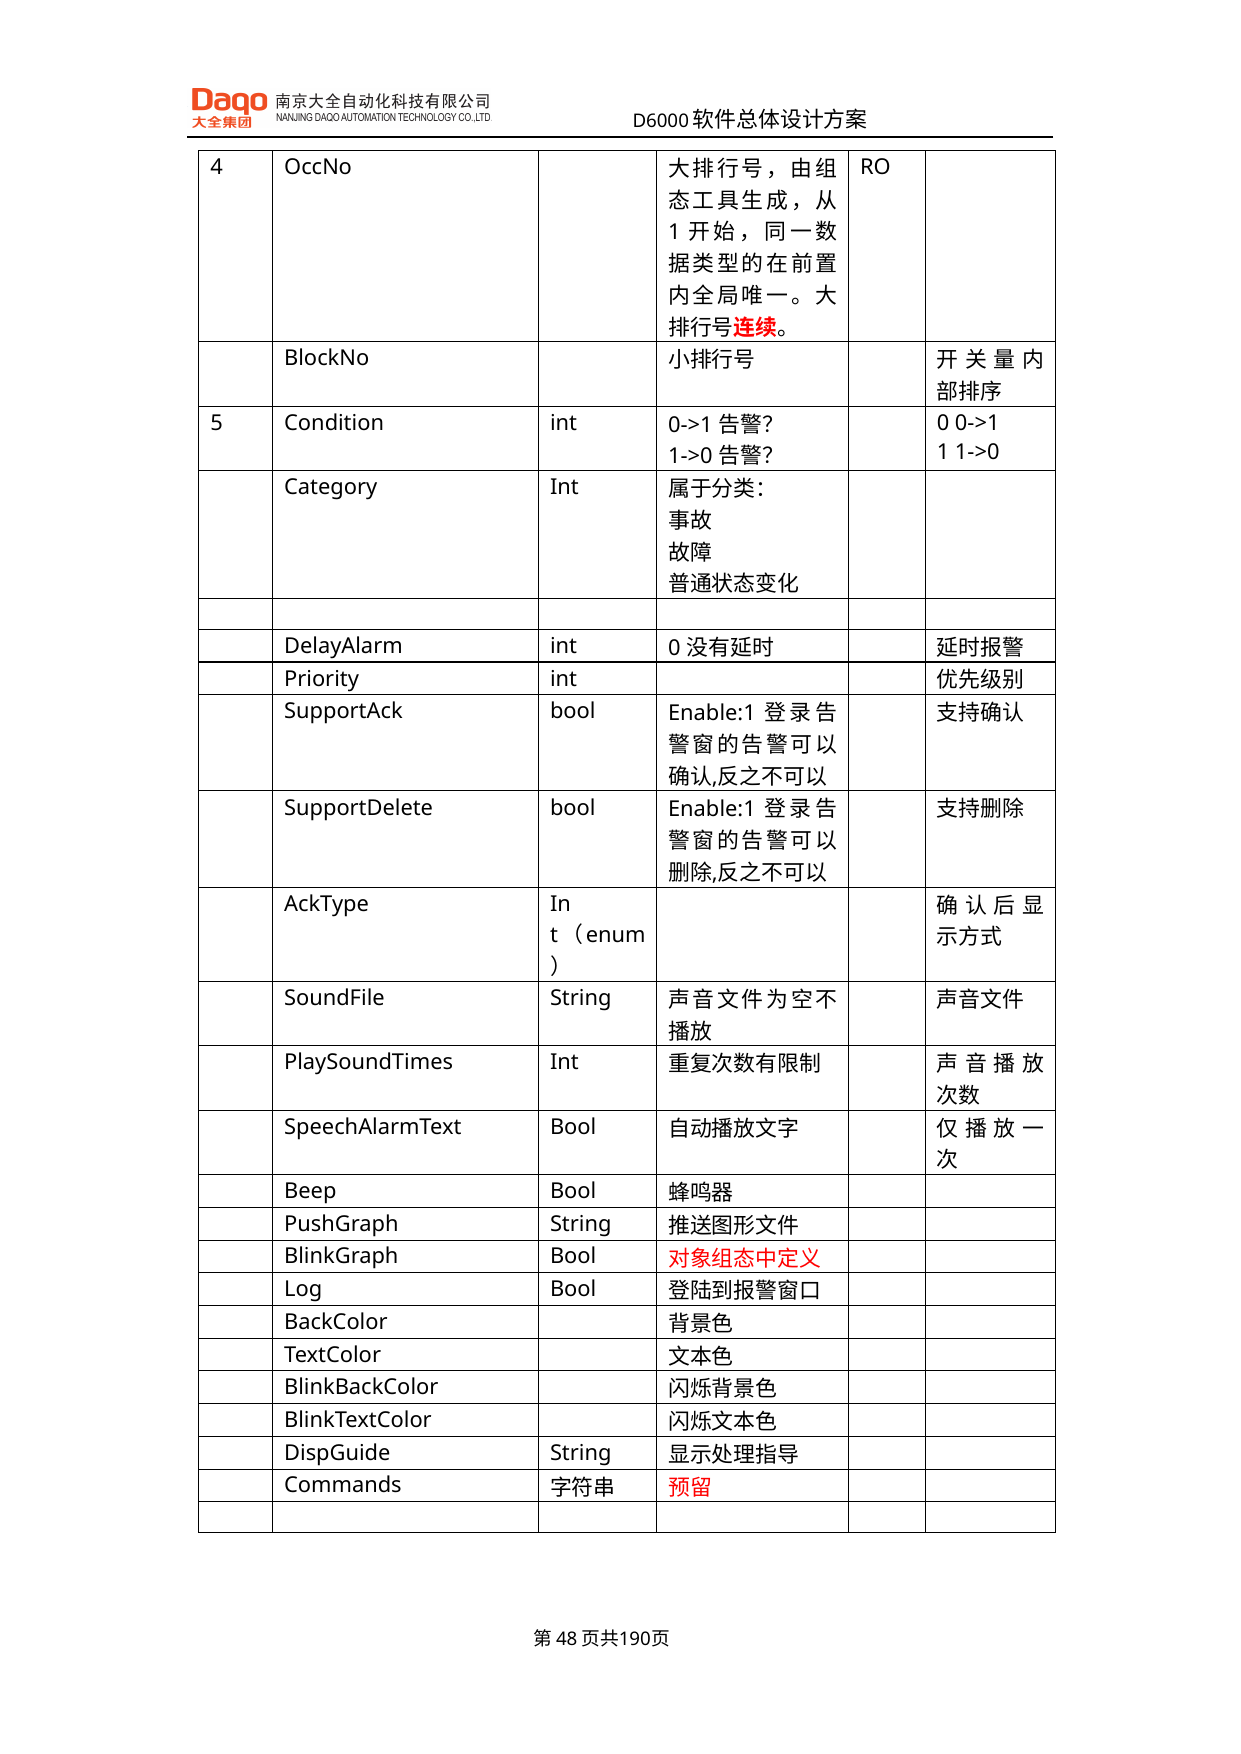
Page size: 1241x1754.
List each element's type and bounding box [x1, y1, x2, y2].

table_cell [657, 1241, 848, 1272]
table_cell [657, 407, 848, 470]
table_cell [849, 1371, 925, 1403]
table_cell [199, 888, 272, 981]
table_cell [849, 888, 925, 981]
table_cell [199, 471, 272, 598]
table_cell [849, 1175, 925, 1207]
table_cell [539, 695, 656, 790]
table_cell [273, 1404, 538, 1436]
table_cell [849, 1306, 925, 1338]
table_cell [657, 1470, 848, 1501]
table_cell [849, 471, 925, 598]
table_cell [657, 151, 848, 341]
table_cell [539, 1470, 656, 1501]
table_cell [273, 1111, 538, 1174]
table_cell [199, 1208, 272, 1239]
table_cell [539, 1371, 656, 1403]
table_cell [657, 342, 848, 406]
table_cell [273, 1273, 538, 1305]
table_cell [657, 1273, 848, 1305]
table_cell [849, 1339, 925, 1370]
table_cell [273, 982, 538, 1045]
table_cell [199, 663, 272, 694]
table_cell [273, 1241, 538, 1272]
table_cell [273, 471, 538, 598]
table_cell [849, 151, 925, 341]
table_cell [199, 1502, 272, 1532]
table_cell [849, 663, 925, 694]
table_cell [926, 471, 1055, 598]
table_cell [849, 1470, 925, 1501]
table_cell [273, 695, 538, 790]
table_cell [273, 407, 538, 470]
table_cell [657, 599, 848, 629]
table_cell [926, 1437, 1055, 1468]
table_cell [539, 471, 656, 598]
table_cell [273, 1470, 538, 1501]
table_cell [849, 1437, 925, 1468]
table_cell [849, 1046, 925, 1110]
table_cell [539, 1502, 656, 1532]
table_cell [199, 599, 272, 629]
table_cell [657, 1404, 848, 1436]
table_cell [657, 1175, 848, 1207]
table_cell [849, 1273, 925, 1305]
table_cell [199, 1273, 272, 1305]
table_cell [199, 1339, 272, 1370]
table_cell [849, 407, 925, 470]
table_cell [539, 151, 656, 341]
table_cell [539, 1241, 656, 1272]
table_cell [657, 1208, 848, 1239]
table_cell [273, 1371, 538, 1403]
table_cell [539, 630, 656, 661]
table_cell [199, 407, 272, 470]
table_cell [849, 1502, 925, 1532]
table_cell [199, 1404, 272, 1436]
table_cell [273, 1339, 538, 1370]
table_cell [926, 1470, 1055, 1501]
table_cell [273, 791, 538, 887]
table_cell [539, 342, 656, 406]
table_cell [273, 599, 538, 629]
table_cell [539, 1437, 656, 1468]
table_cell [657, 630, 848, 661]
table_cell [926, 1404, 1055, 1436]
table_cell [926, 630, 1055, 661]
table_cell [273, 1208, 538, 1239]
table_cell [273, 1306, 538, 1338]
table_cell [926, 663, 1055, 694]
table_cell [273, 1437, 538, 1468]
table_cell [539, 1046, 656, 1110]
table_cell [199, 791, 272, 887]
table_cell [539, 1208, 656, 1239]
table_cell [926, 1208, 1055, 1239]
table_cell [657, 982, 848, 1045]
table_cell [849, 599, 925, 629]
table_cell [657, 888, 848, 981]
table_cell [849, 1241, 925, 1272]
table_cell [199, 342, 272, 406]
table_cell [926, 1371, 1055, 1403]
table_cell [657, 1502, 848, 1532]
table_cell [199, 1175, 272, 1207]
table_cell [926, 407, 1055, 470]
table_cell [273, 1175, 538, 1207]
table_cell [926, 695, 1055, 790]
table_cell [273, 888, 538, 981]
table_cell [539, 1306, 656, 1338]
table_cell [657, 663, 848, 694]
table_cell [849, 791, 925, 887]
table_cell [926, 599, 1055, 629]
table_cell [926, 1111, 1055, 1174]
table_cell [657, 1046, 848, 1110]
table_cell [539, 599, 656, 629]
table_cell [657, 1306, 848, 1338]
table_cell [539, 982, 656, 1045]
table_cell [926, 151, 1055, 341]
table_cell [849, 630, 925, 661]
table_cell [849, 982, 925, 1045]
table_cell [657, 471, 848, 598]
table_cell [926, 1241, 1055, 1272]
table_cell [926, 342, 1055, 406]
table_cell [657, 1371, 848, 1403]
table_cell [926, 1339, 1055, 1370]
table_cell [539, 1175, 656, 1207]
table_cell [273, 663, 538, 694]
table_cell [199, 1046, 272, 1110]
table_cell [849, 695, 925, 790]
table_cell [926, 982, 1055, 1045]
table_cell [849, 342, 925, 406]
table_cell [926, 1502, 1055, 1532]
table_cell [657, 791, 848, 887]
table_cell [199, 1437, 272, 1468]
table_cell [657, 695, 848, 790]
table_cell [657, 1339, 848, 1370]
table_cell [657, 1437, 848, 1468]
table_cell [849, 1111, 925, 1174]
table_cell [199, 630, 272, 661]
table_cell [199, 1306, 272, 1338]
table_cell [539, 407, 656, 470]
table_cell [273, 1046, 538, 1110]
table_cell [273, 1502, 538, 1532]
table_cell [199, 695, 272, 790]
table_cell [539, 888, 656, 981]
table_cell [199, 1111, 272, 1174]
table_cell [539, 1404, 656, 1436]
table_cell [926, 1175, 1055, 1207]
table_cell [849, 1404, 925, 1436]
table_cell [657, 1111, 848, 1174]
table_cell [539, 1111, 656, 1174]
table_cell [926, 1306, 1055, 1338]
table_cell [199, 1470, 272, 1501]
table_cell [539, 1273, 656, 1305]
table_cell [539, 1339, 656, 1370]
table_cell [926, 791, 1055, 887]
picture [187, 88, 492, 128]
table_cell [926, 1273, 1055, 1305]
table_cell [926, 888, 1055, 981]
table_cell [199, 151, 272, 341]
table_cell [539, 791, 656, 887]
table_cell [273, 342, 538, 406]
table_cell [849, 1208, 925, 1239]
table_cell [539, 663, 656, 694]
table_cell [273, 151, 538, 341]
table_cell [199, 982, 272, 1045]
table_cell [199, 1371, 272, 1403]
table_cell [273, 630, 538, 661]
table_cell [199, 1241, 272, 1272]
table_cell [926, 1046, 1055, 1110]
